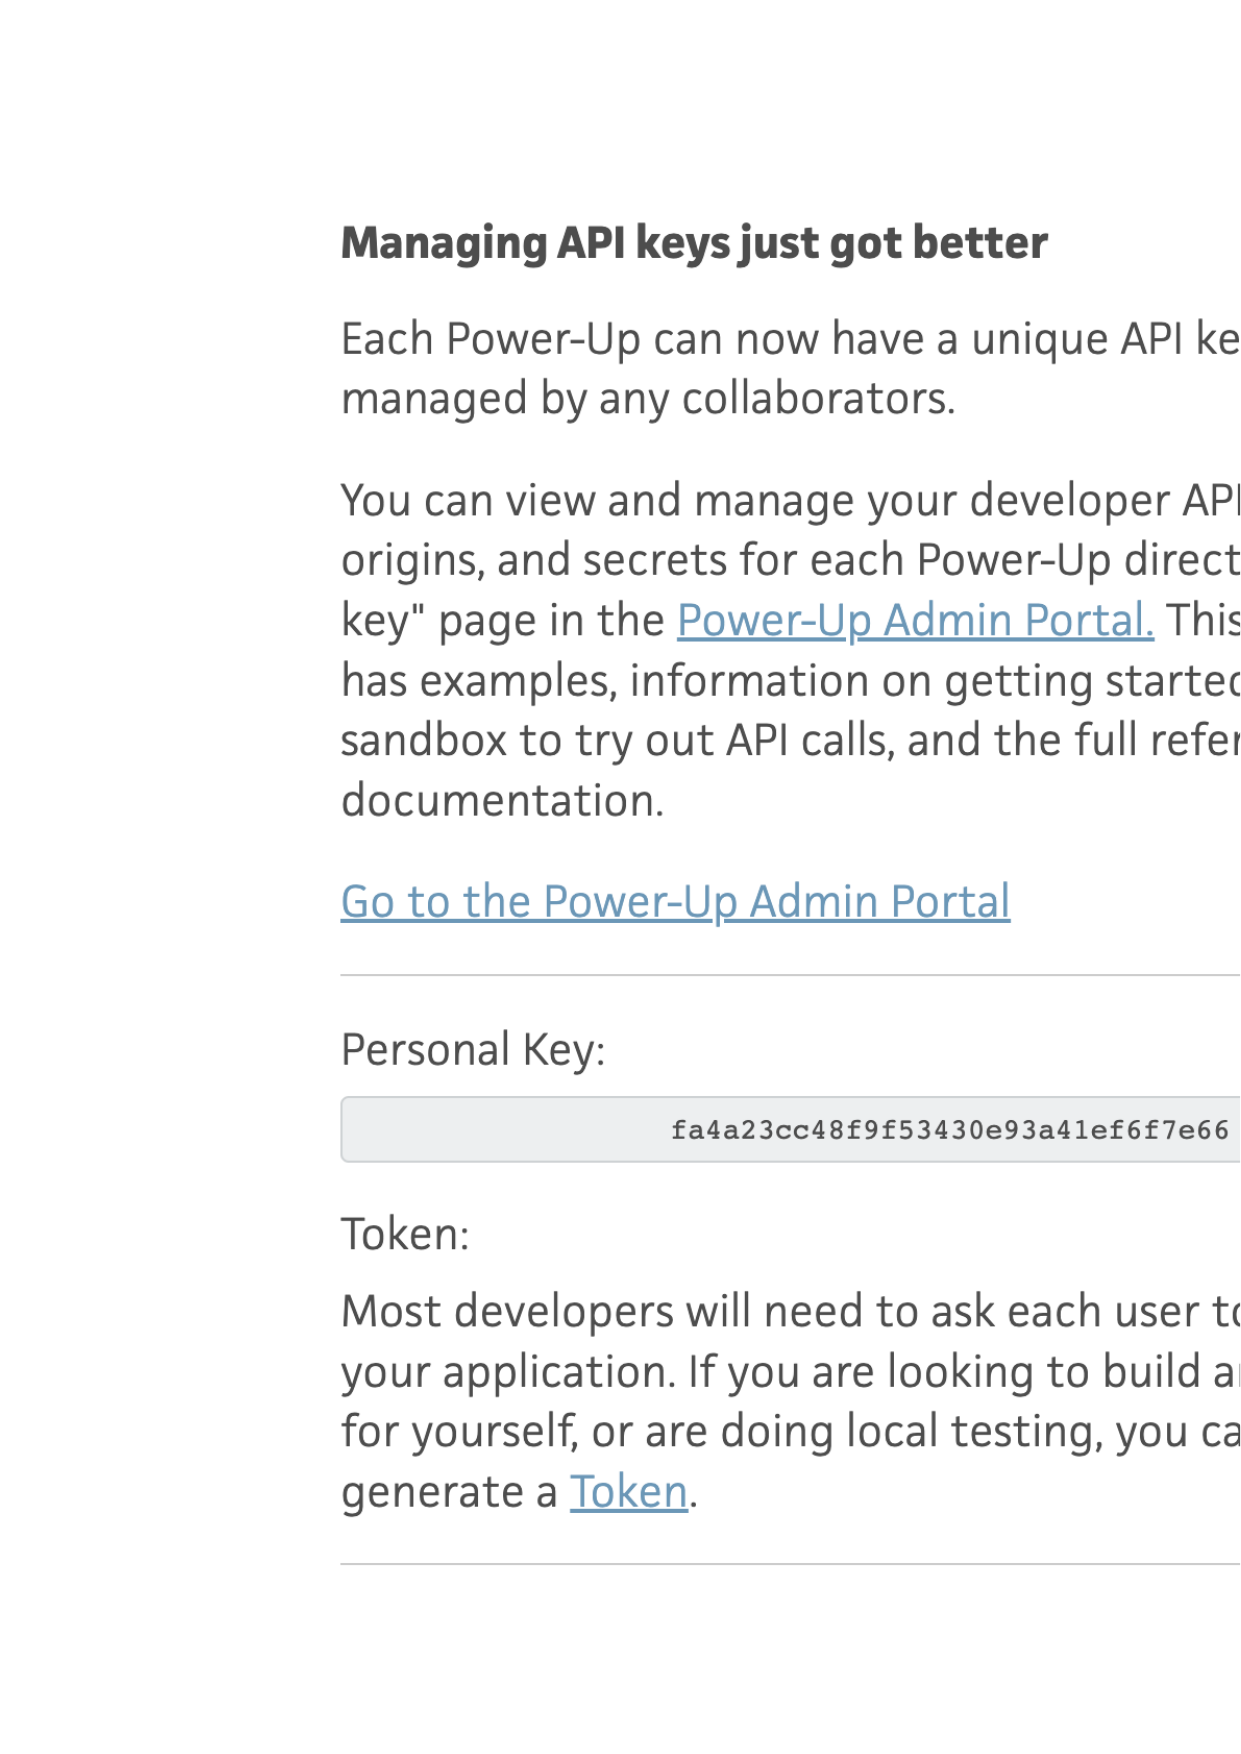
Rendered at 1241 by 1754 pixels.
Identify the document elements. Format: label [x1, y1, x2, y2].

picture [231, 162, 1241, 1587]
